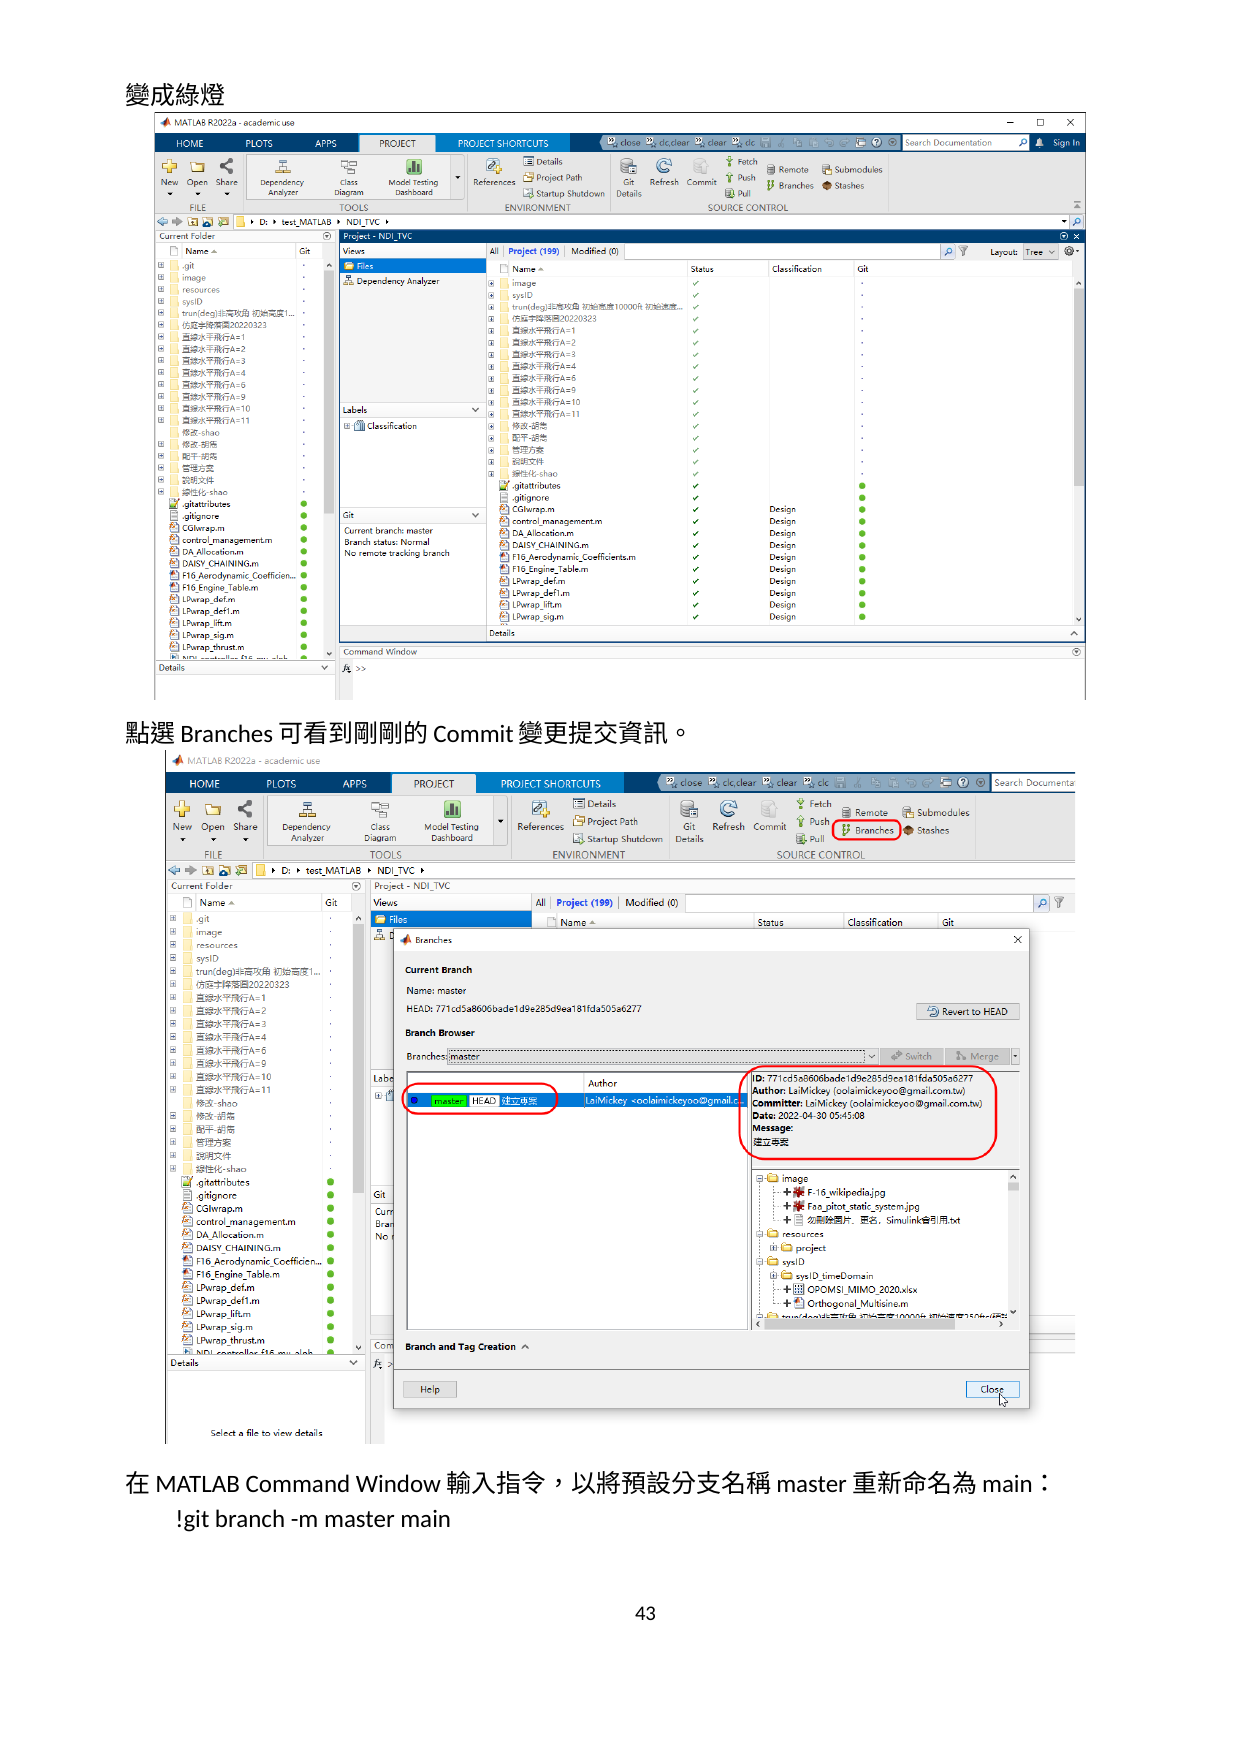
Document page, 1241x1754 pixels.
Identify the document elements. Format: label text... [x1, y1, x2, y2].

text 變成綠燈 [75, 75, 1165, 112]
text 點選Branches可看到剛剛的Commit變更提交資訊。 [75, 712, 1165, 750]
picture [154, 112, 1086, 700]
text 在MATLAB Command Window輸入指令，以將預設分支名稱master重新命名為main： [75, 1462, 1165, 1500]
picture [165, 750, 1076, 1444]
text !git branch -m master main [125, 1500, 1165, 1537]
